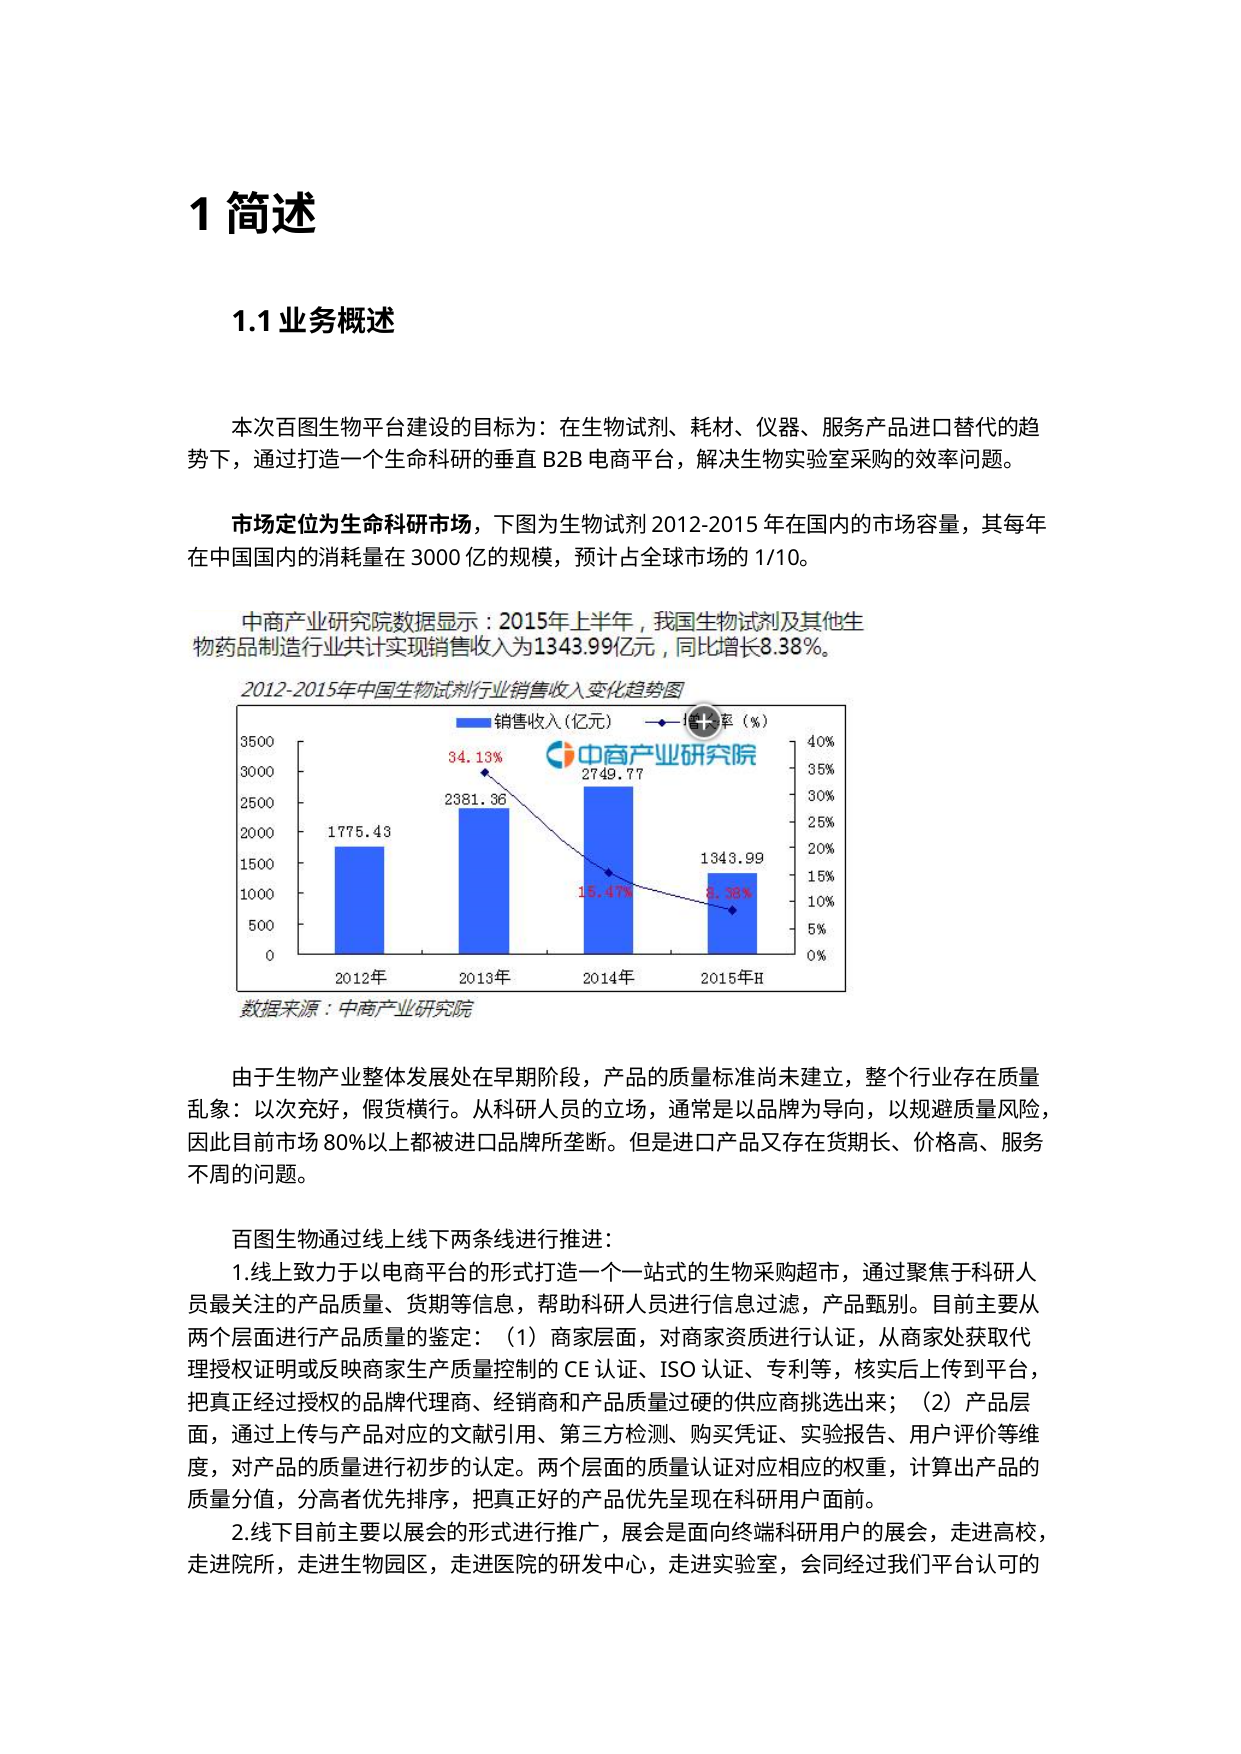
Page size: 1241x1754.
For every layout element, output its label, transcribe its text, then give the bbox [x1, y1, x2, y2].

text 1.线上致力于以电商平台的形式打造一个一站式的生物采购超市，通过聚焦于科研人员最关注的产品质量、货期等信息，帮助科研人员进行信息过滤，产品甄别。目前主要从两个层面进行产品质量的鉴定：（1）商家层面，对商家资质进行认证，从商家处获取代理授权证明或反映商家生产质量控制的CE认证、ISO认证、专利等，核实后上传到平台，把真正经过授权的品牌代理商、经销商和产品质量过硬的供应商挑选出来；（2）产品层面，通过上传与产品对应的文献引用、第三方检测、购买凭证、实验报告、用户评价等维度，对产品的质量进行初步的认定。两个层面的质量认证对应相应的权重，计算出产品的质量分值，分高者优先排序，把真正好的产品优先呈现在科研用户面前。 [187, 1254, 1053, 1514]
text 本次百图生物平台建设的目标为：在生物试剂、耗材、仪器、服务产品进口替代的趋势下，通过打造一个生命科研的垂直B2B电商平台，解决生物实验室采购的效率问题。 [187, 409, 1053, 474]
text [187, 1514, 1053, 1579]
subtitle 1.1业务概述 [187, 287, 1053, 352]
text 百图生物通过线上线下两条线进行推进： [187, 1222, 1053, 1254]
text 市场定位为生命科研市场，下图为生物试剂2012-2015年在国内的市场容量，其每年在中国国内的消耗量在3000亿的规模，预计占全球市场的1/10。 [187, 507, 1053, 572]
text 由于生物产业整体发展处在早期阶段，产品的质量标准尚未建立，整个行业存在质量乱象：以次充好，假货横行。从科研人员的立场，通常是以品牌为导向，以规避质量风险，因此目前市场80%以上都被进口品牌所垄断。但是进口产品又存在货期长、价格高、服务不周的问题。 [187, 1059, 1053, 1189]
picture [187, 610, 868, 1021]
text 1 简述 [187, 162, 1053, 259]
